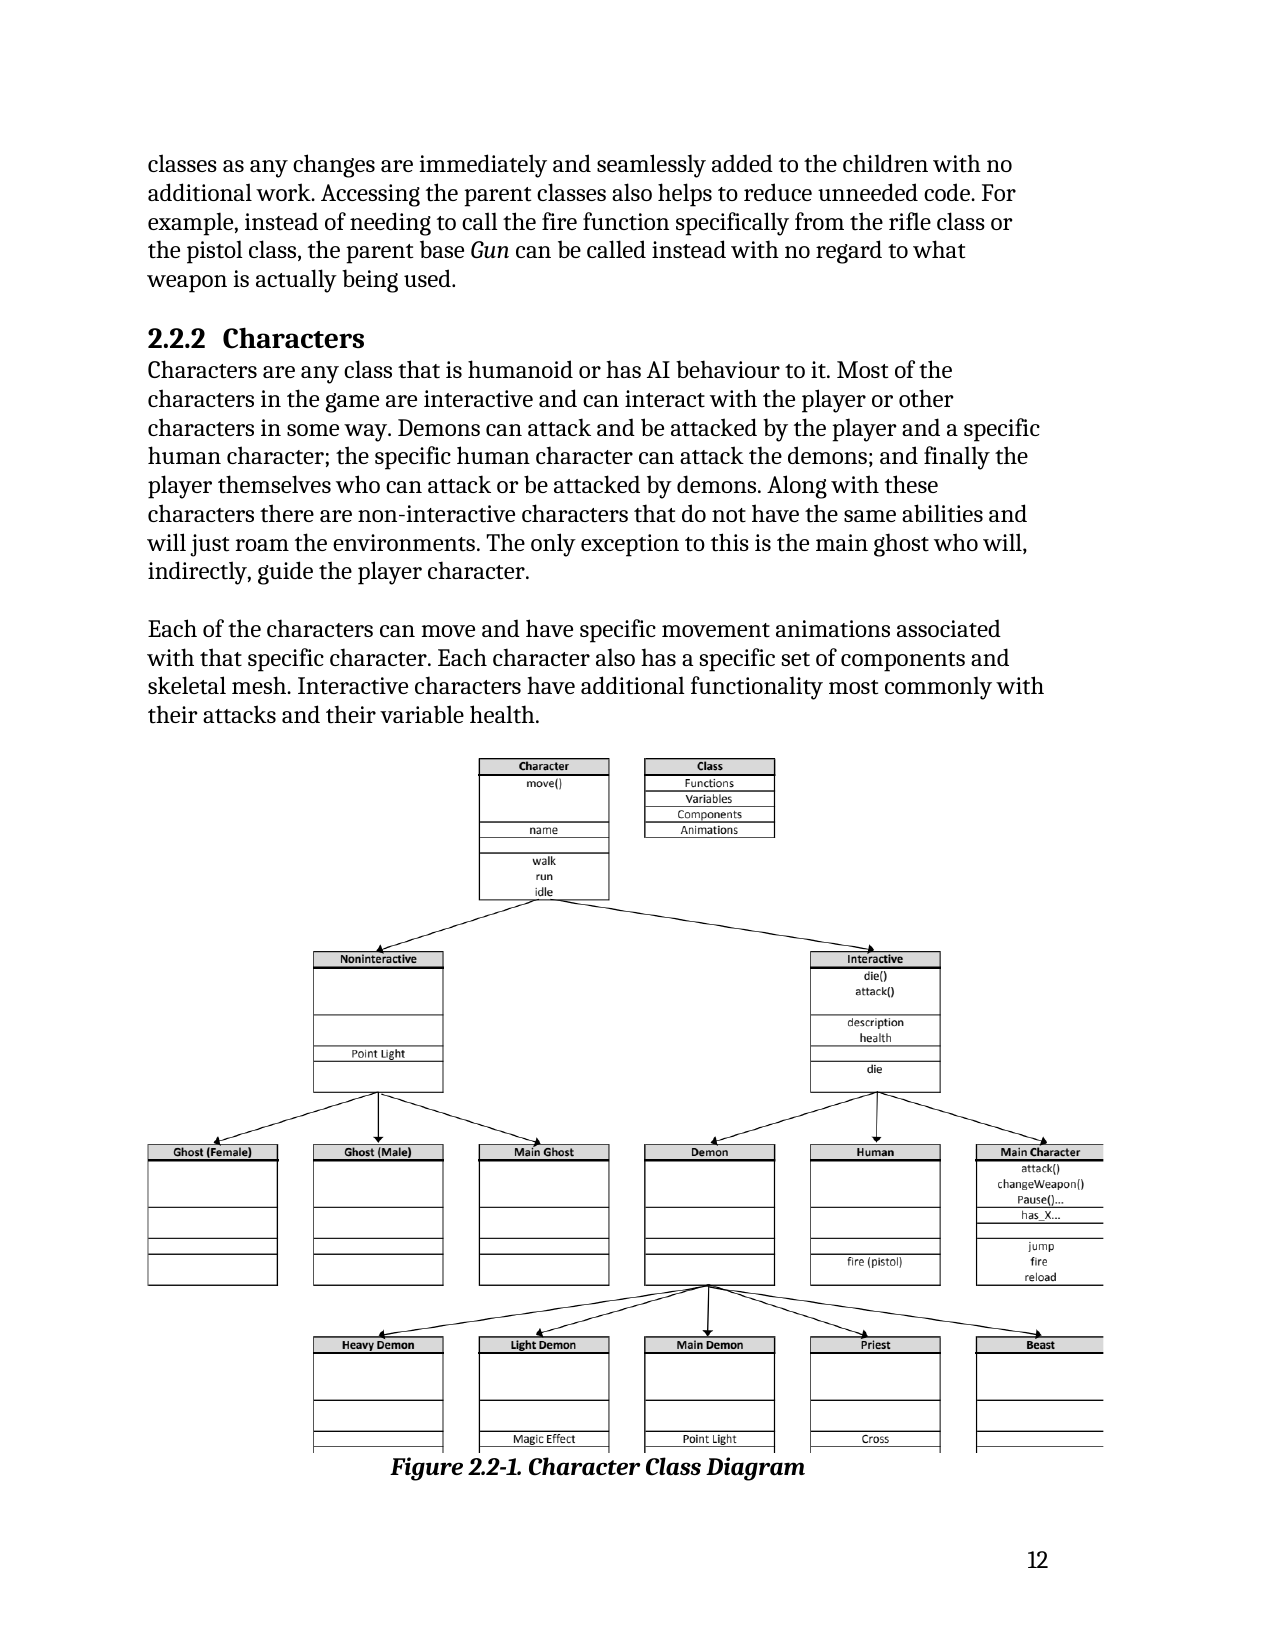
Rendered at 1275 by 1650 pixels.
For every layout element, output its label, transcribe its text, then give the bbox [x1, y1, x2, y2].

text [148, 150, 1048, 294]
text Characters are any class that is humanoid or has AI behaviour to it. Most of the characters in the game are interactive and can interact with the player or other characters in some way. Demons can attack and be attacked by the player and a specific human character; the specific human character can attack the demons; and finally the player themselves who can attack or be attacked by demons. Along with these characters there are non-interactive characters that do not have the same abilities and will just roam the environments. The only exception to this is the main ghost who will, indirectly, guide the player character. [148, 356, 1048, 586]
text 2.2.2 Characters [148, 322, 1048, 356]
text Each of the characters can move and have specific movement animations associated with that specific character. Each character also has a specific set of components and skeletal mesh. Interactive characters have additional functionality most commonly with their attacks and their variable health. [148, 615, 1048, 730]
text Figure 2.2-1. Character Class Diagram [148, 1452, 1048, 1481]
